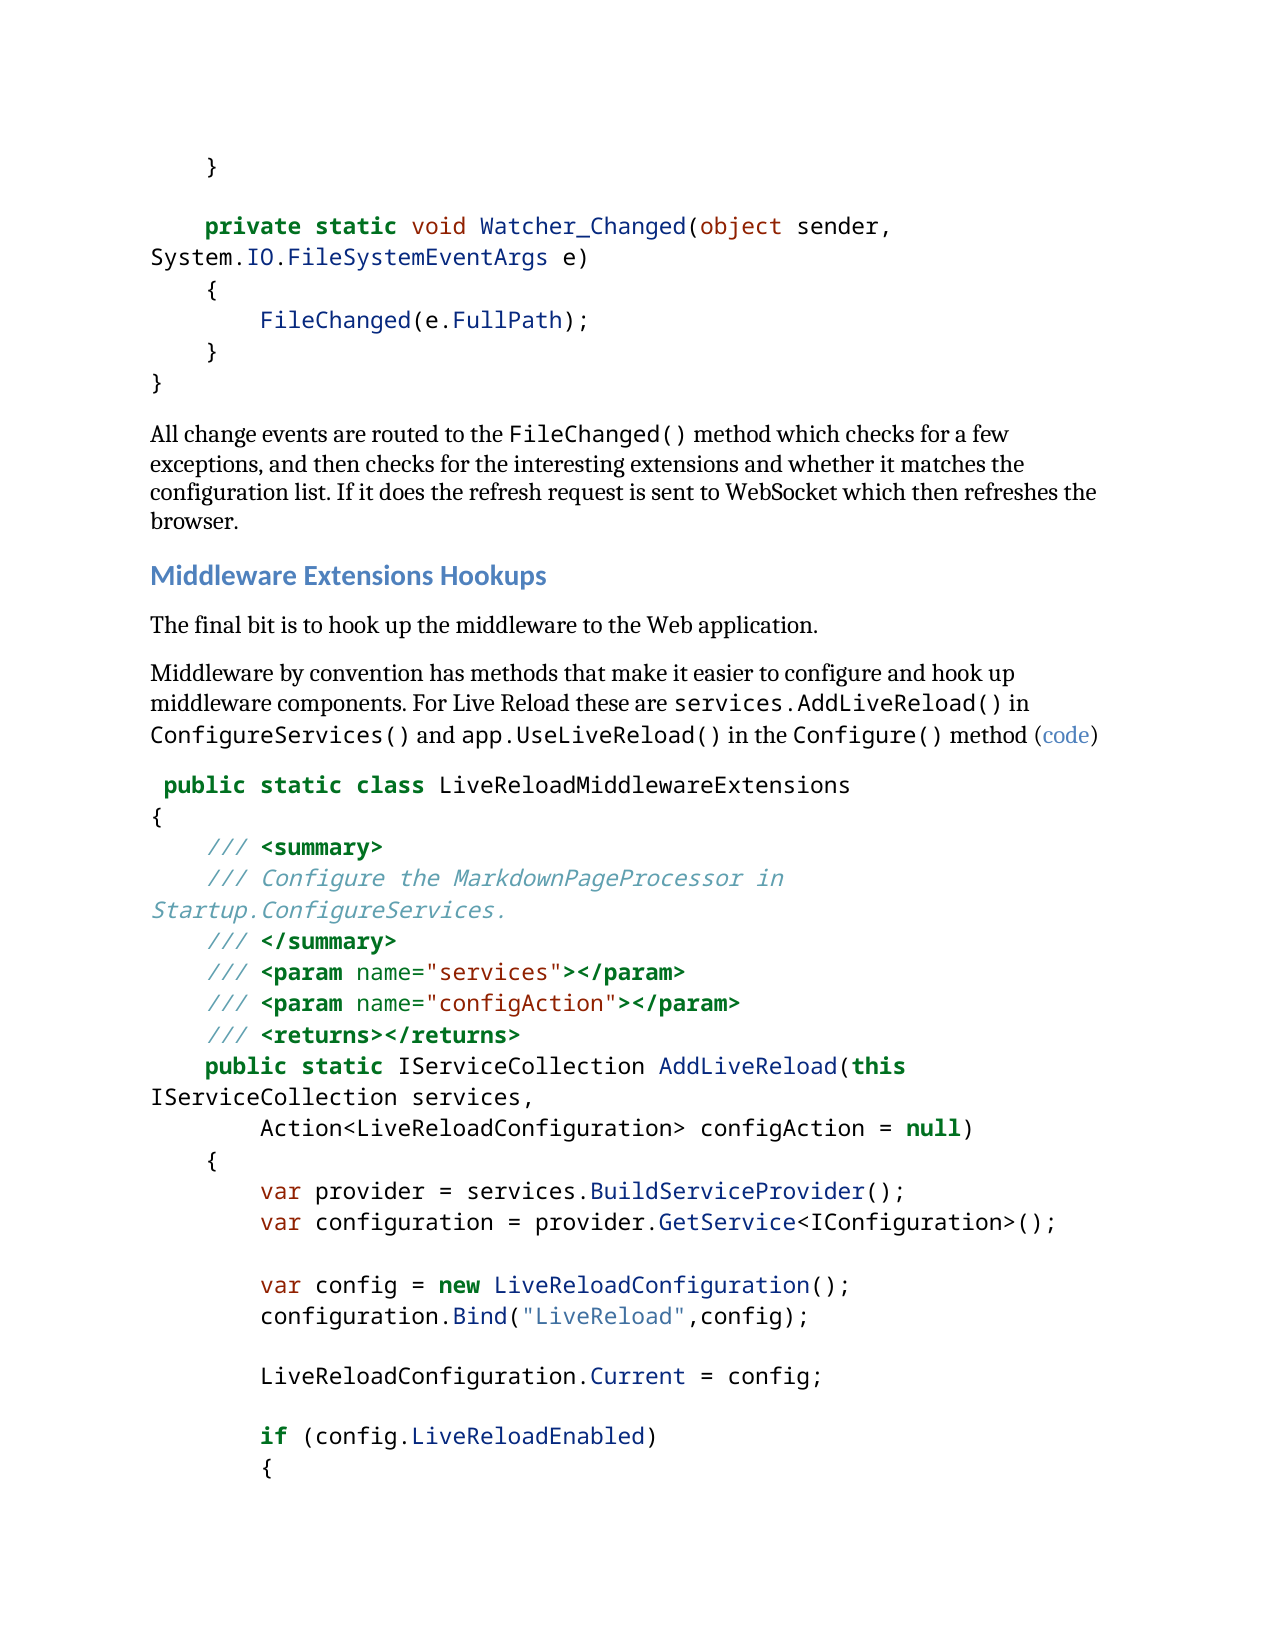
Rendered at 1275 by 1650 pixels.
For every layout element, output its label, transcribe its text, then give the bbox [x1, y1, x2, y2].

text All change events are routed to the FileChanged() method which checks for a few exceptions, and then checks for the interesting extensions and whether it matches the configuration list. If it does the refresh request is sent to WebSocket which then refreshes the browser. [150, 418, 1125, 536]
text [150, 150, 1125, 397]
text Middleware by convention has methods that make it easier to configure and hook up middleware components. For Live Reload these are services.AddLiveReload() in ConfigureServices() and app.UseLiveReload() in the Configure() method (code) [150, 658, 1125, 750]
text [150, 768, 1125, 1482]
subtitle Middleware Extensions Hookups [150, 557, 1125, 592]
text The final bit is to hook up the middleware to the Web application. [150, 611, 1125, 640]
